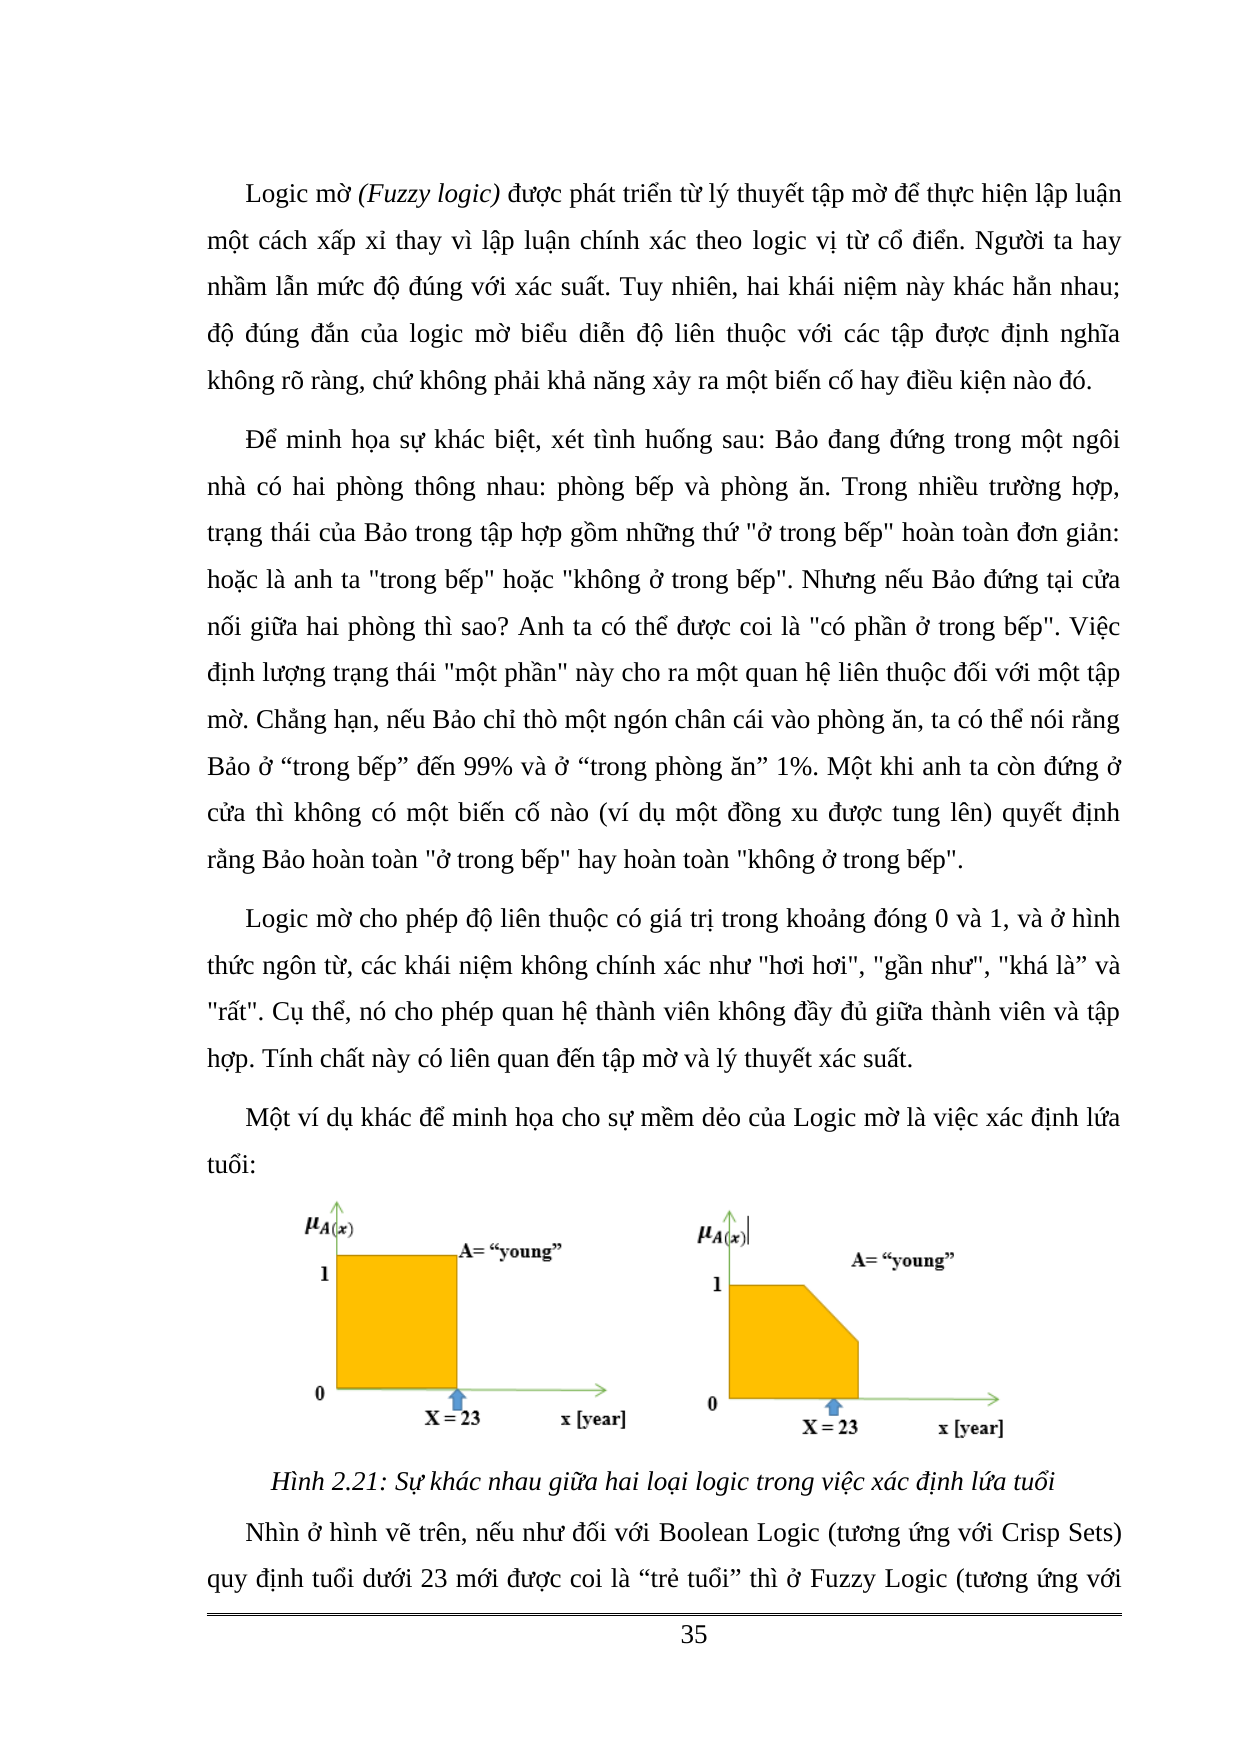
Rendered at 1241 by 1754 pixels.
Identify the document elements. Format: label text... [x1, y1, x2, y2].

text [207, 1516, 1122, 1593]
picture [290, 1194, 1039, 1464]
text Logic mờ cho phép độ liên thuộc có giá trị trong khoảng đóng 0 và 1, và ở hình thức ngôn từ, các khái niệm không chính xác như "hơi hơi", "gần như", "khá là” và "rất". Cụ thể, nó cho phép quan hệ thành viên không đầy đủ giữa thành viên và tập hợp. Tính chất này có liên quan đến tập mờ và lý thuyết xác suất. [207, 902, 1122, 1073]
text Một ví dụ khác để minh họa cho sự mềm dẻo của Logic mờ là việc xác định lứa tuổi: [207, 1101, 1122, 1179]
text Logic mờ (Fuzzy logic) được phát triển từ lý thuyết tập mờ để thực hiện lập luận một cách xấp xỉ thay vì lập luận chính xác theo logic vị từ cổ điển. Người ta hay nhầm lẫn mức độ đúng với xác suất. Tuy nhiên, hai khái niệm này khác hẳn nhau; độ đúng đắn của logic mờ biểu diễn độ liên thuộc với các tập được định nghĩa không rõ ràng, chứ không phải khả năng xảy ra một biến cố hay điều kiện nào đó. [207, 177, 1122, 395]
text Để minh họa sự khác biệt, xét tình huống sau: Bảo đang đứng trong một ngôi nhà có hai phòng thông nhau: phòng bếp và phòng ăn. Trong nhiều trường hợp, trạng thái của Bảo trong tập hợp gồm những thứ "ở trong bếp" hoàn toàn đơn giản: hoặc là anh ta "trong bếp" hoặc "không ở trong bếp". Nhưng nếu Bảo đứng tại cửa nối giữa hai phòng thì sao? Anh ta có thể được coi là "có phần ở trong bếp". Việc định lượng trạng thái "một phần" này cho ra một quan hệ liên thuộc đối với một tập mờ. Chẳng hạn, nếu Bảo chỉ thò một ngón chân cái vào phòng ăn, ta có thể nói rằng Bảo ở “trong bếp” đến 99% và ở “trong phòng ăn” 1%. Một khi anh ta còn đứng ở cửa thì không có một biến cố nào (ví dụ một đồng xu được tung lên) quyết định rằng Bảo hoàn toàn "ở trong bếp" hay hoàn toàn "không ở trong bếp". [207, 423, 1122, 874]
